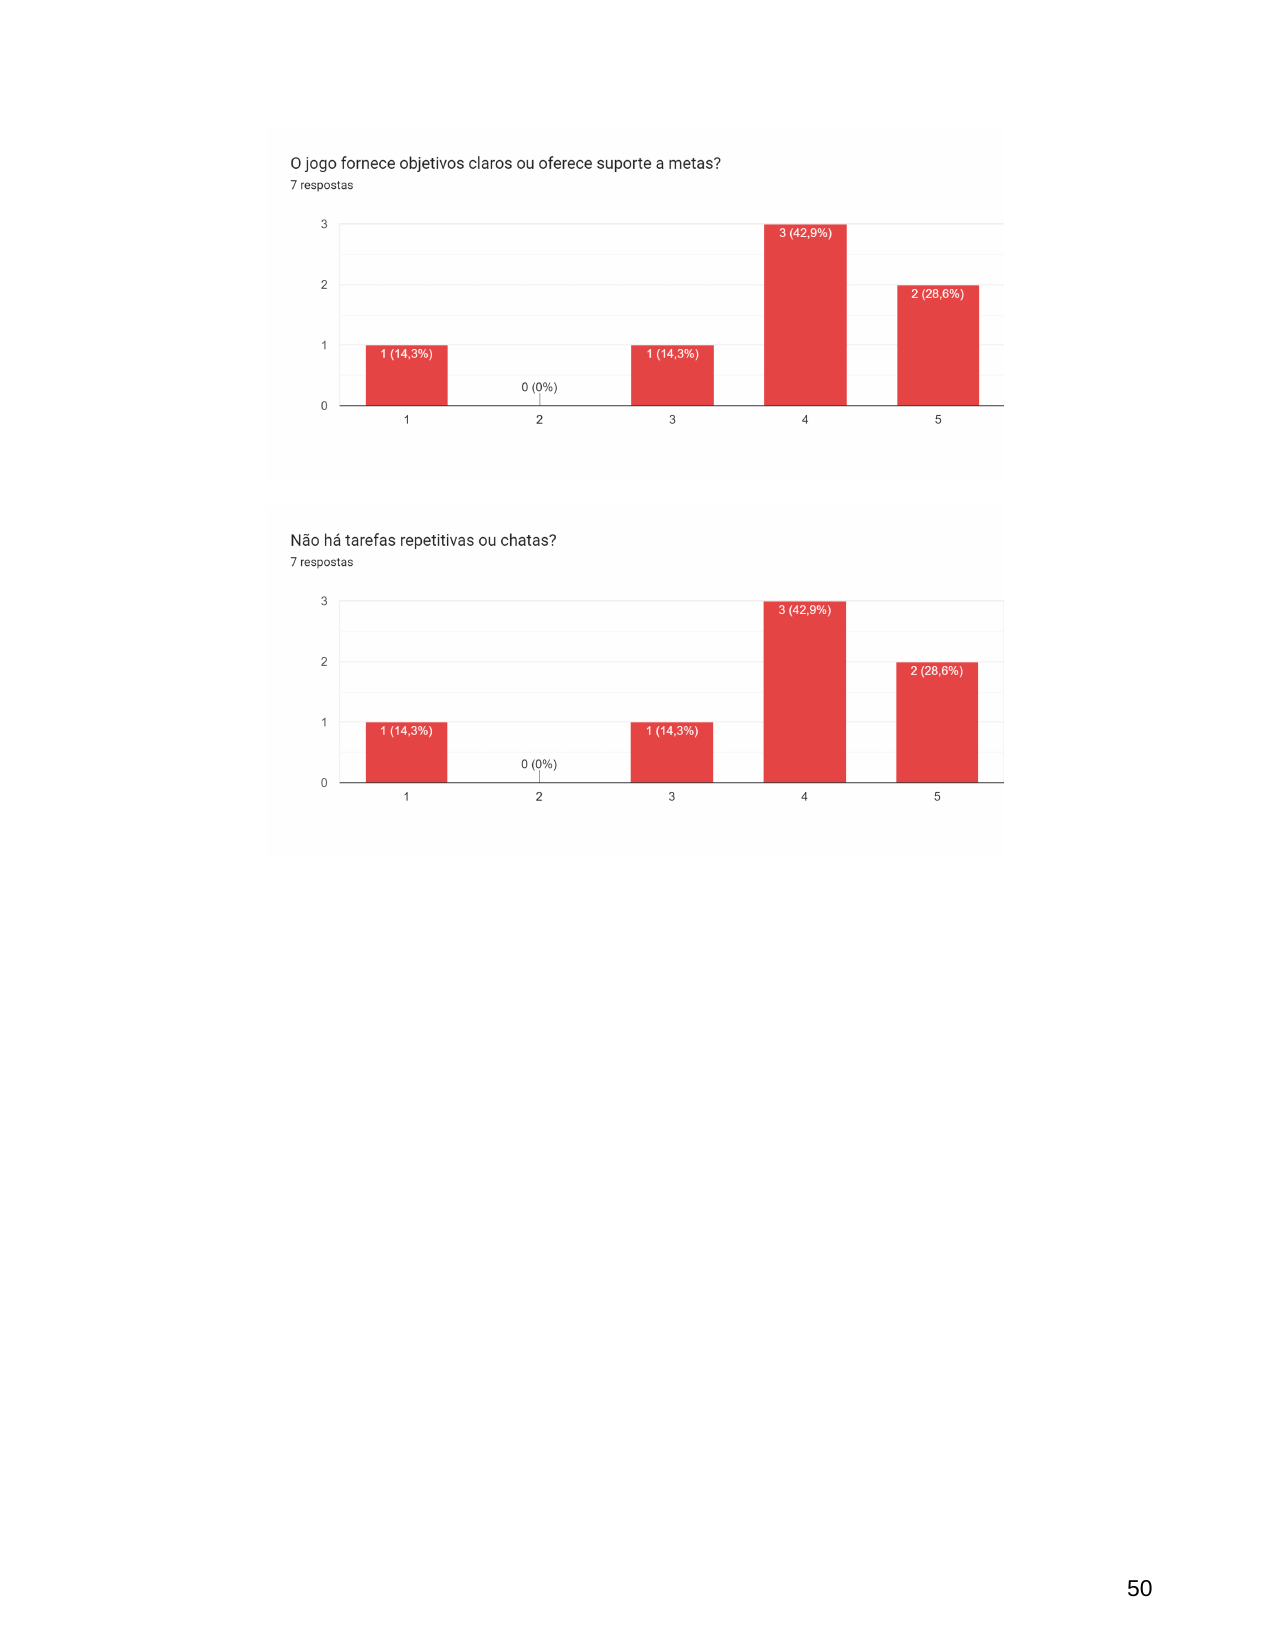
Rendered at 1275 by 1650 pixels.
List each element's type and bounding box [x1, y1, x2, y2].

picture [266, 506, 1004, 858]
picture [266, 128, 1004, 481]
